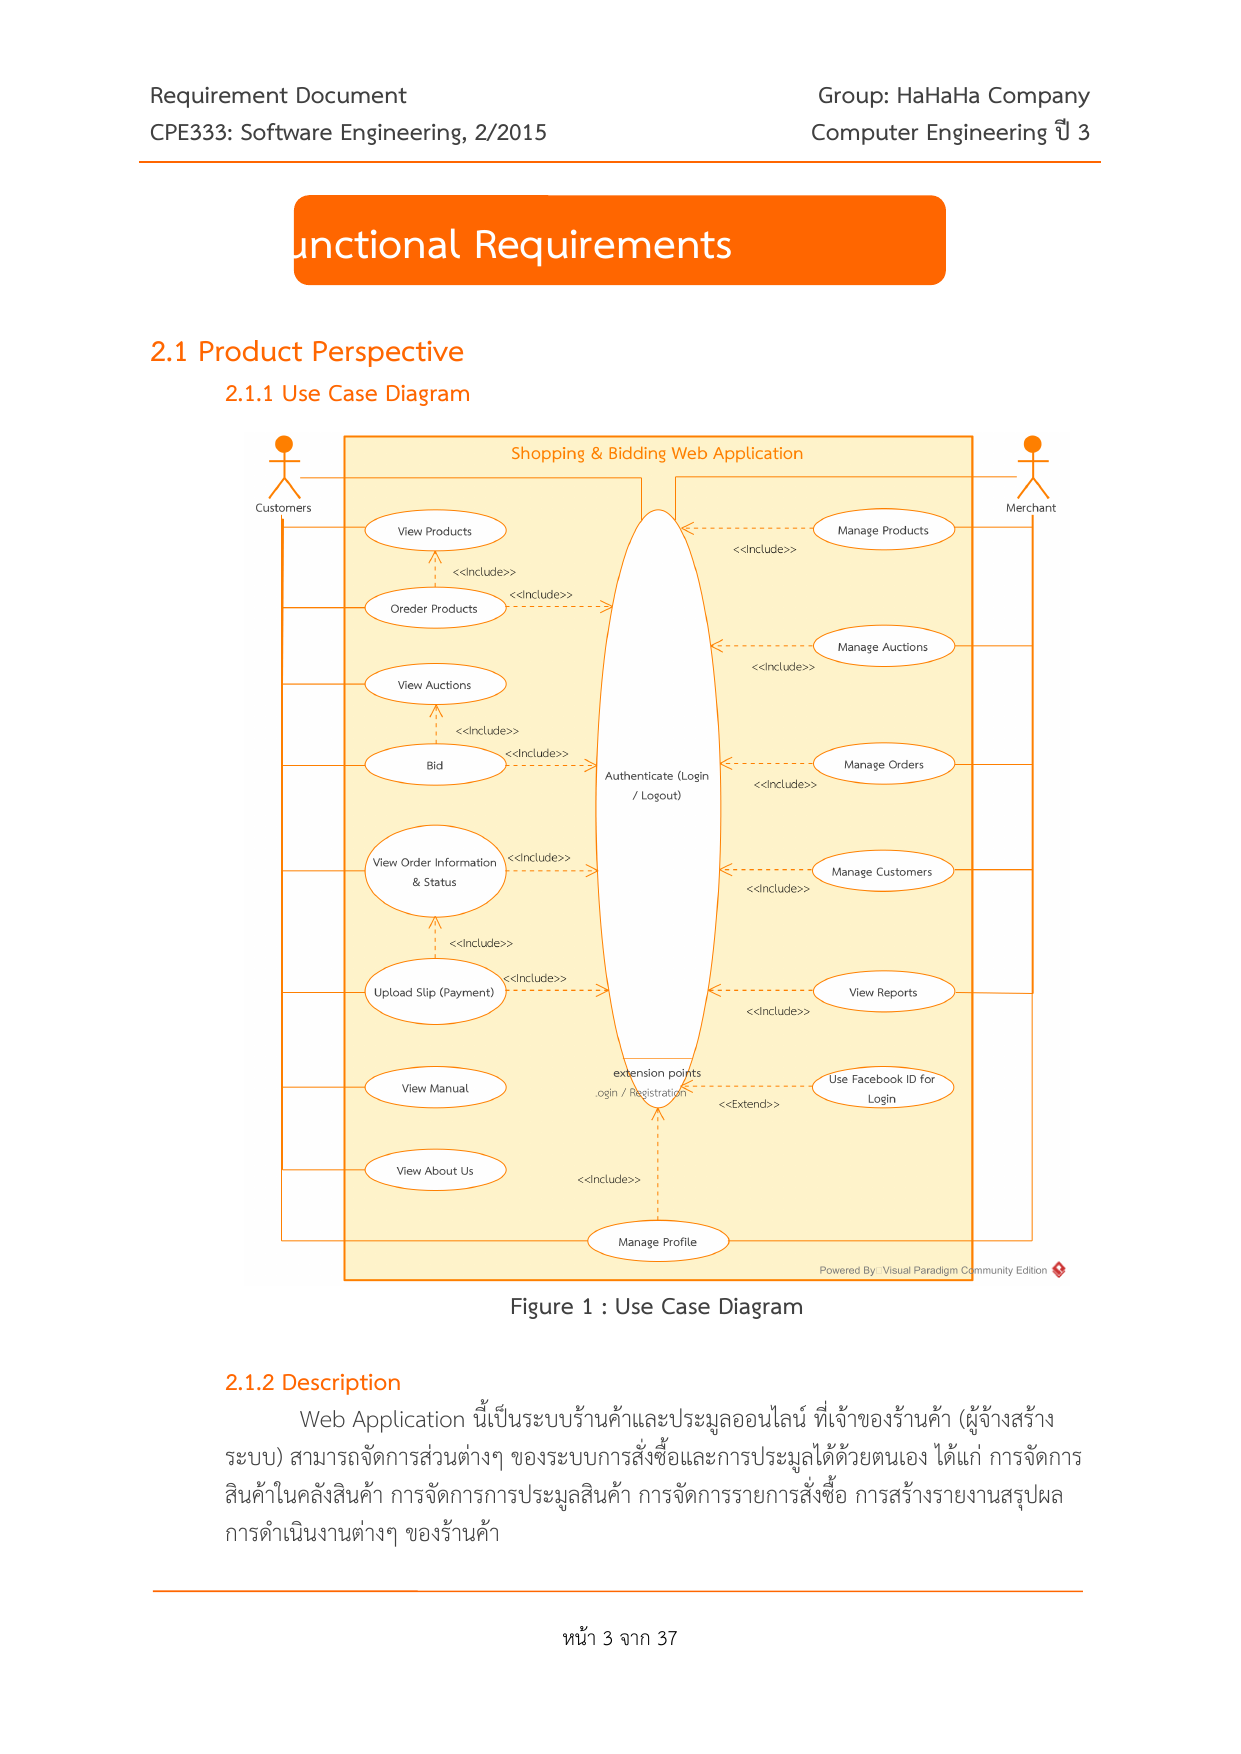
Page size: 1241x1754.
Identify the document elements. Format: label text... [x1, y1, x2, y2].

picture [243, 432, 1071, 1286]
text 2.1.2 Description [150, 1361, 1090, 1398]
text 2.1.1 Use Case Diagram [150, 372, 1090, 409]
text 2.1 Product Perspective [150, 324, 1090, 372]
text Web Application นี้เป็นระบบร้านค้าและประมูลออนไลน์ ที่เจ้าของร้านค้า (ผู้จ้างสร้างระบบ) สามารถจัดการส่วนต่างๆ ของระบบการสั่งซื้อและการประมูลได้ด้วยตนเอง ได้แก่ การจัดการสินค้าในคลังสินค้า การจัดการการประมูลสินค้า การจัดการรายการสั่งซื้อ การสร้างรายงานสรุปผลการดำเนินงานต่างๆ ของร้านค้า [225, 1398, 1090, 1549]
text Figure 1 : Use Case Diagram [224, 1285, 1090, 1323]
